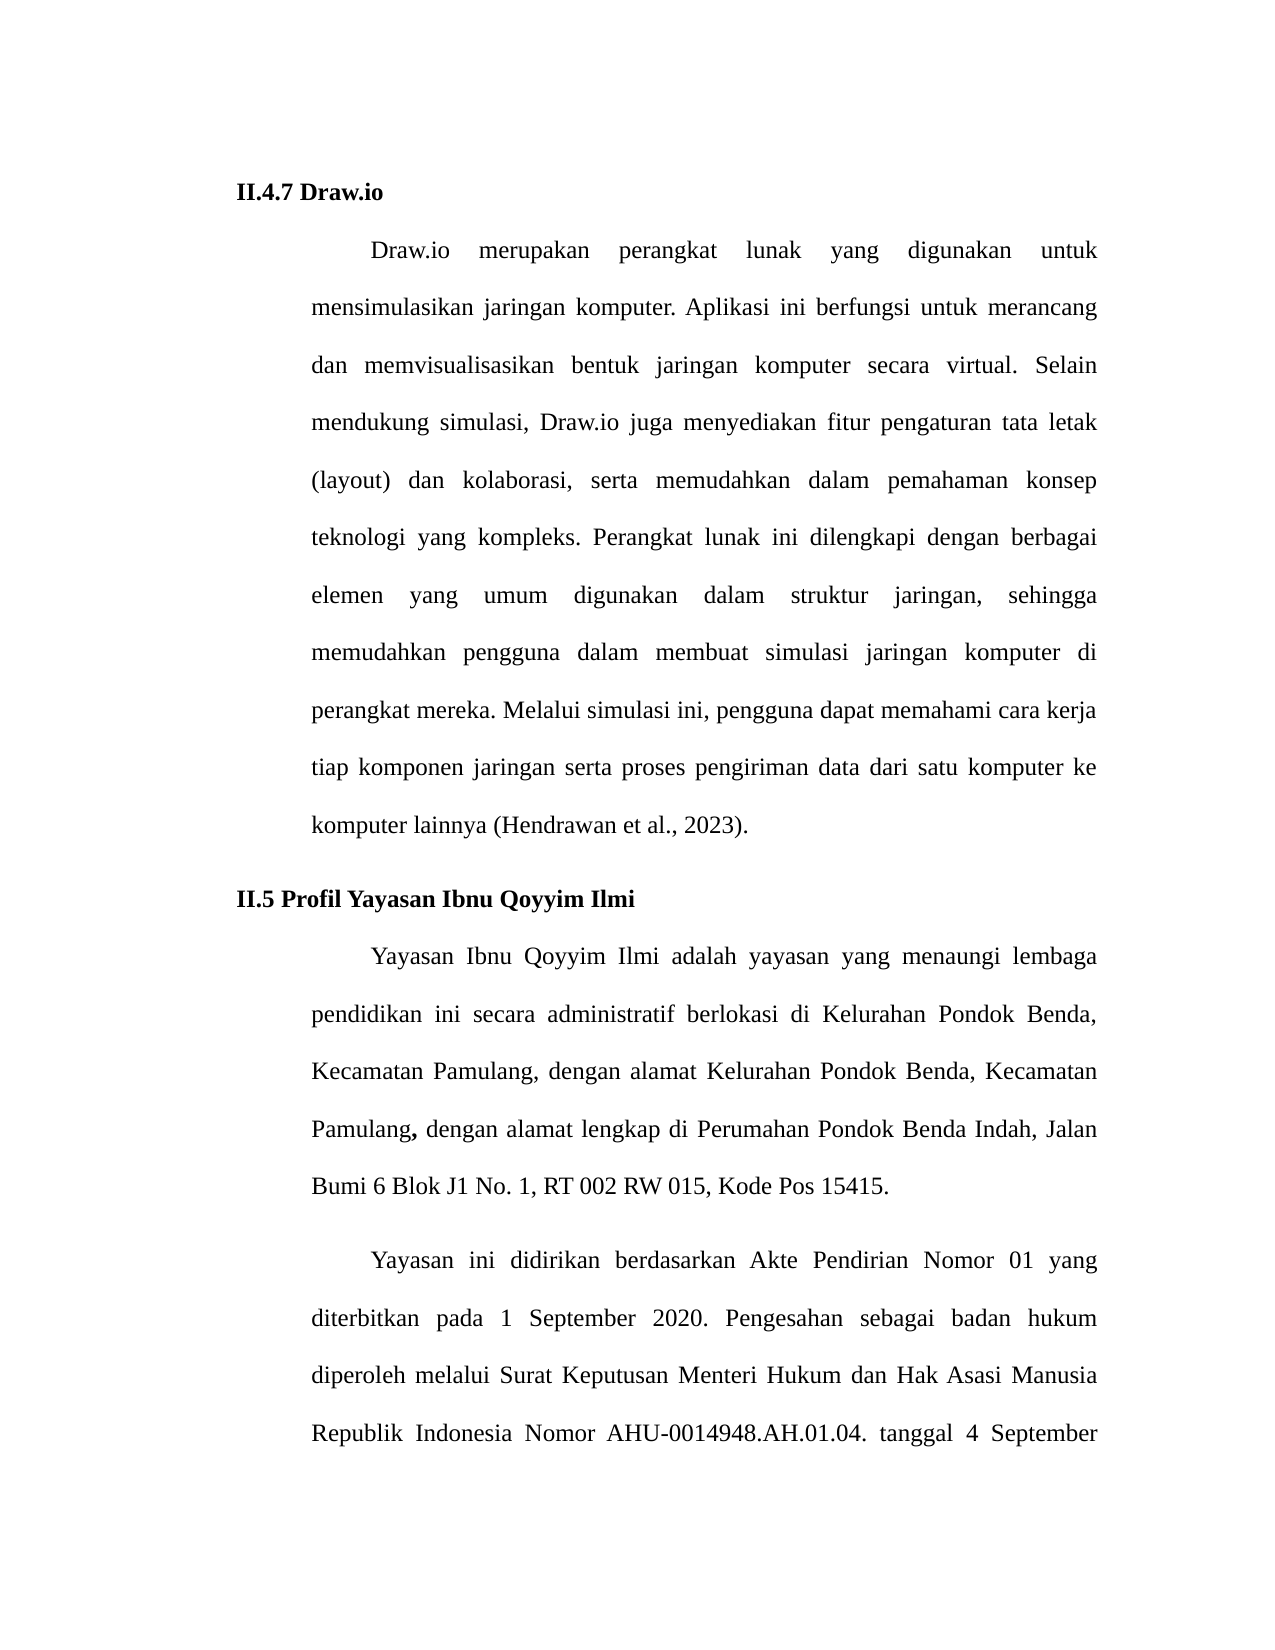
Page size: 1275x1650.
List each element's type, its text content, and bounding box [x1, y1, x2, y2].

subtitle Draw.io [236, 177, 1098, 206]
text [311, 1246, 1098, 1447]
text Draw.io merupakan perangkat lunak yang digunakan untuk mensimulasikan jaringan komputer. Aplikasi ini berfungsi untuk merancang dan memvisualisasikan bentuk jaringan komputer secara virtual. Selain mendukung simulasi, Draw.io juga menyediakan fitur pengaturan tata letak (layout) dan kolaborasi, serta memudahkan dalam pemahaman konsep teknologi yang kompleks. Perangkat lunak ini dilengkapi dengan berbagai elemen yang umum digunakan dalam struktur jaringan, sehingga memudahkan pengguna dalam membuat simulasi jaringan komputer di perangkat mereka. Melalui simulasi ini, pengguna dapat memahami cara kerja tiap komponen jaringan serta proses pengiriman data dari satu komputer ke komputer lainnya (Hendrawan et al., 2023). [311, 235, 1098, 838]
subtitle Profil Yayasan Ibnu Qoyyim Ilmi [236, 884, 1098, 913]
text Yayasan Ibnu Qoyyim Ilmi adalah yayasan yang menaungi lembaga pendidikan ini secara administratif berlokasi di Kelurahan Pondok Benda, Kecamatan Pamulang, dengan alamat Kelurahan Pondok Benda, Kecamatan Pamulang, dengan alamat lengkap di Perumahan Pondok Benda Indah, Jalan Bumi 6 Blok J1 No. 1, RT 002 RW 015, Kode Pos 15415. [311, 941, 1098, 1200]
